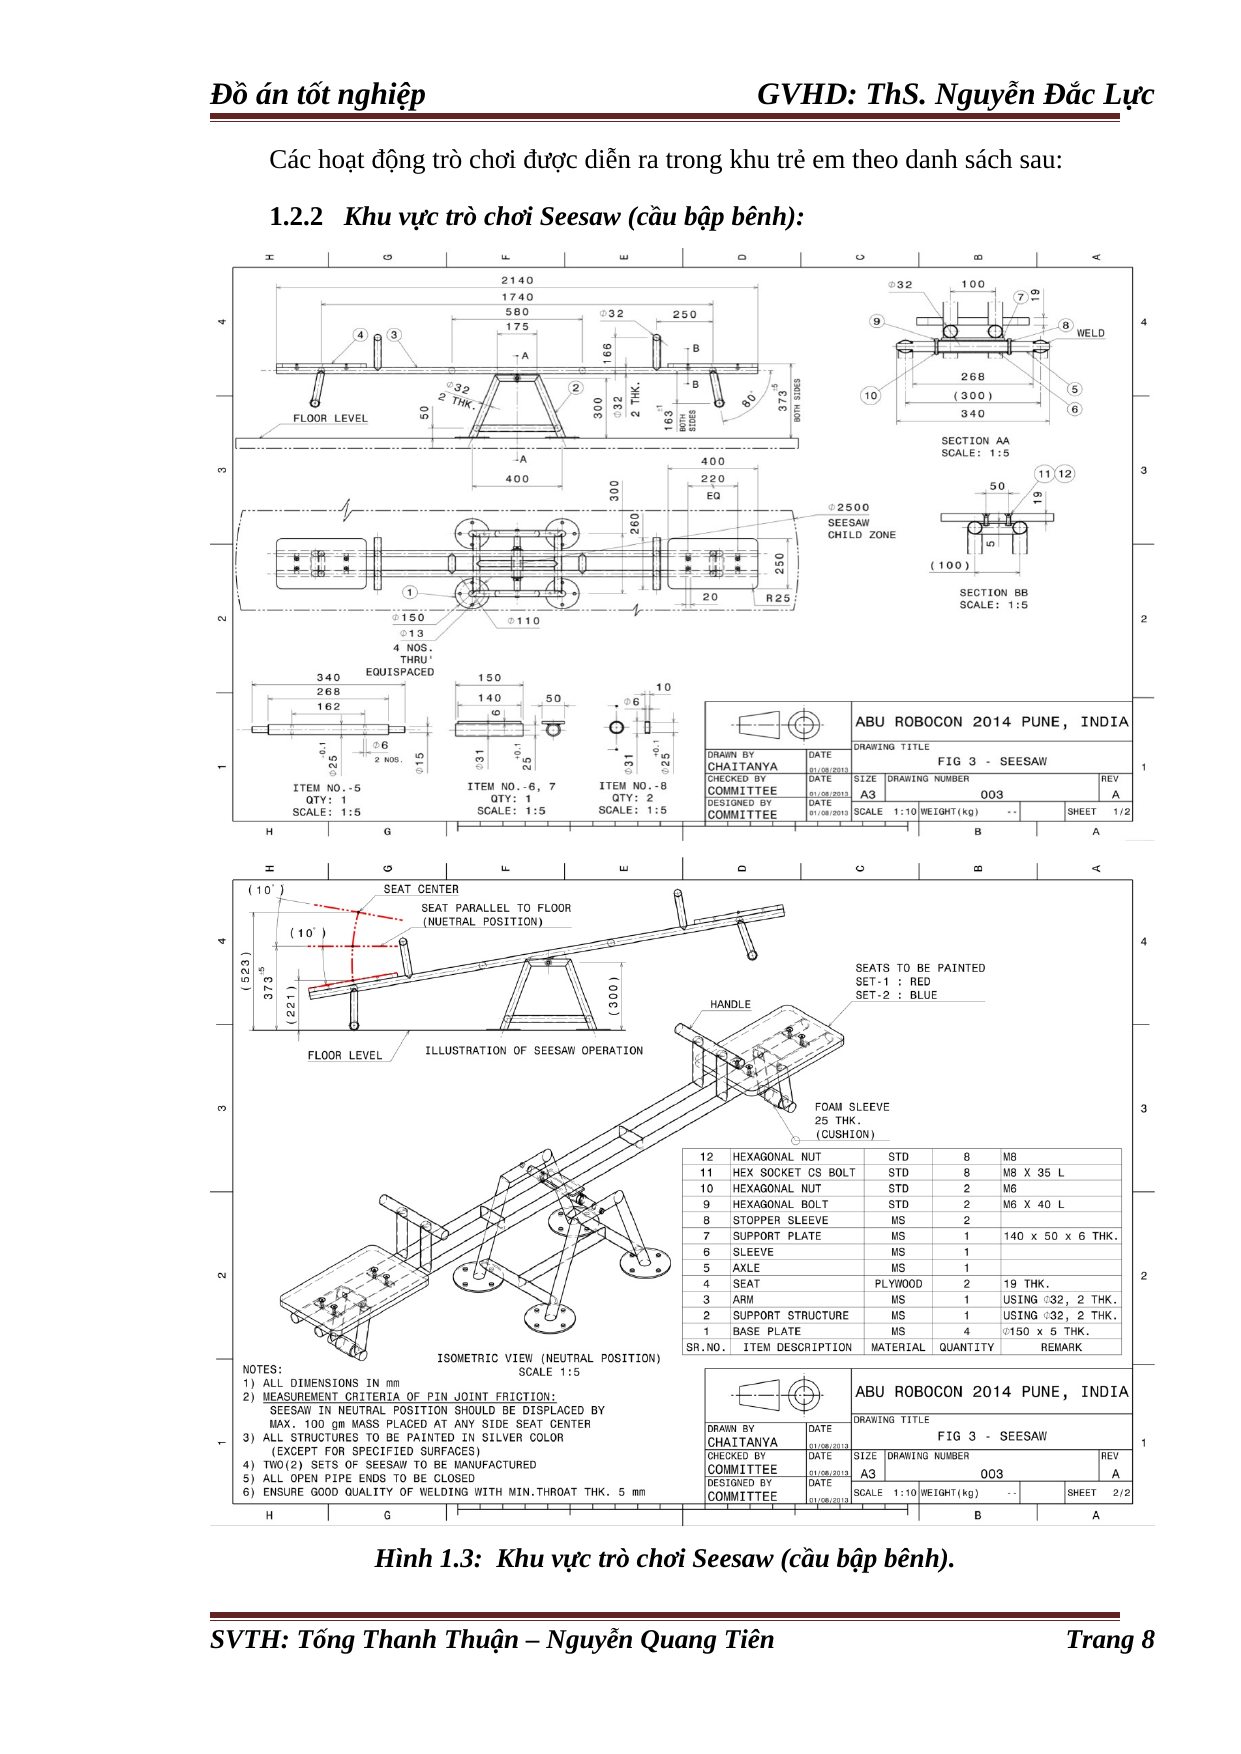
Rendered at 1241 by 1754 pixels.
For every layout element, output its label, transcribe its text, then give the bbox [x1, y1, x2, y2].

picture [210, 248, 1155, 841]
text Các hoạt động trò chơi được diễn ra trong khu trẻ em theo danh sách sau: [210, 143, 1120, 174]
text Hình 1.3: Khu vực trò chơi Seesaw (cầu bập bênh). [210, 1542, 1120, 1574]
picture [210, 857, 1155, 1526]
text 1.2.2 Khu vực trò chơi Seesaw (cầu bập bênh): [210, 200, 1120, 231]
